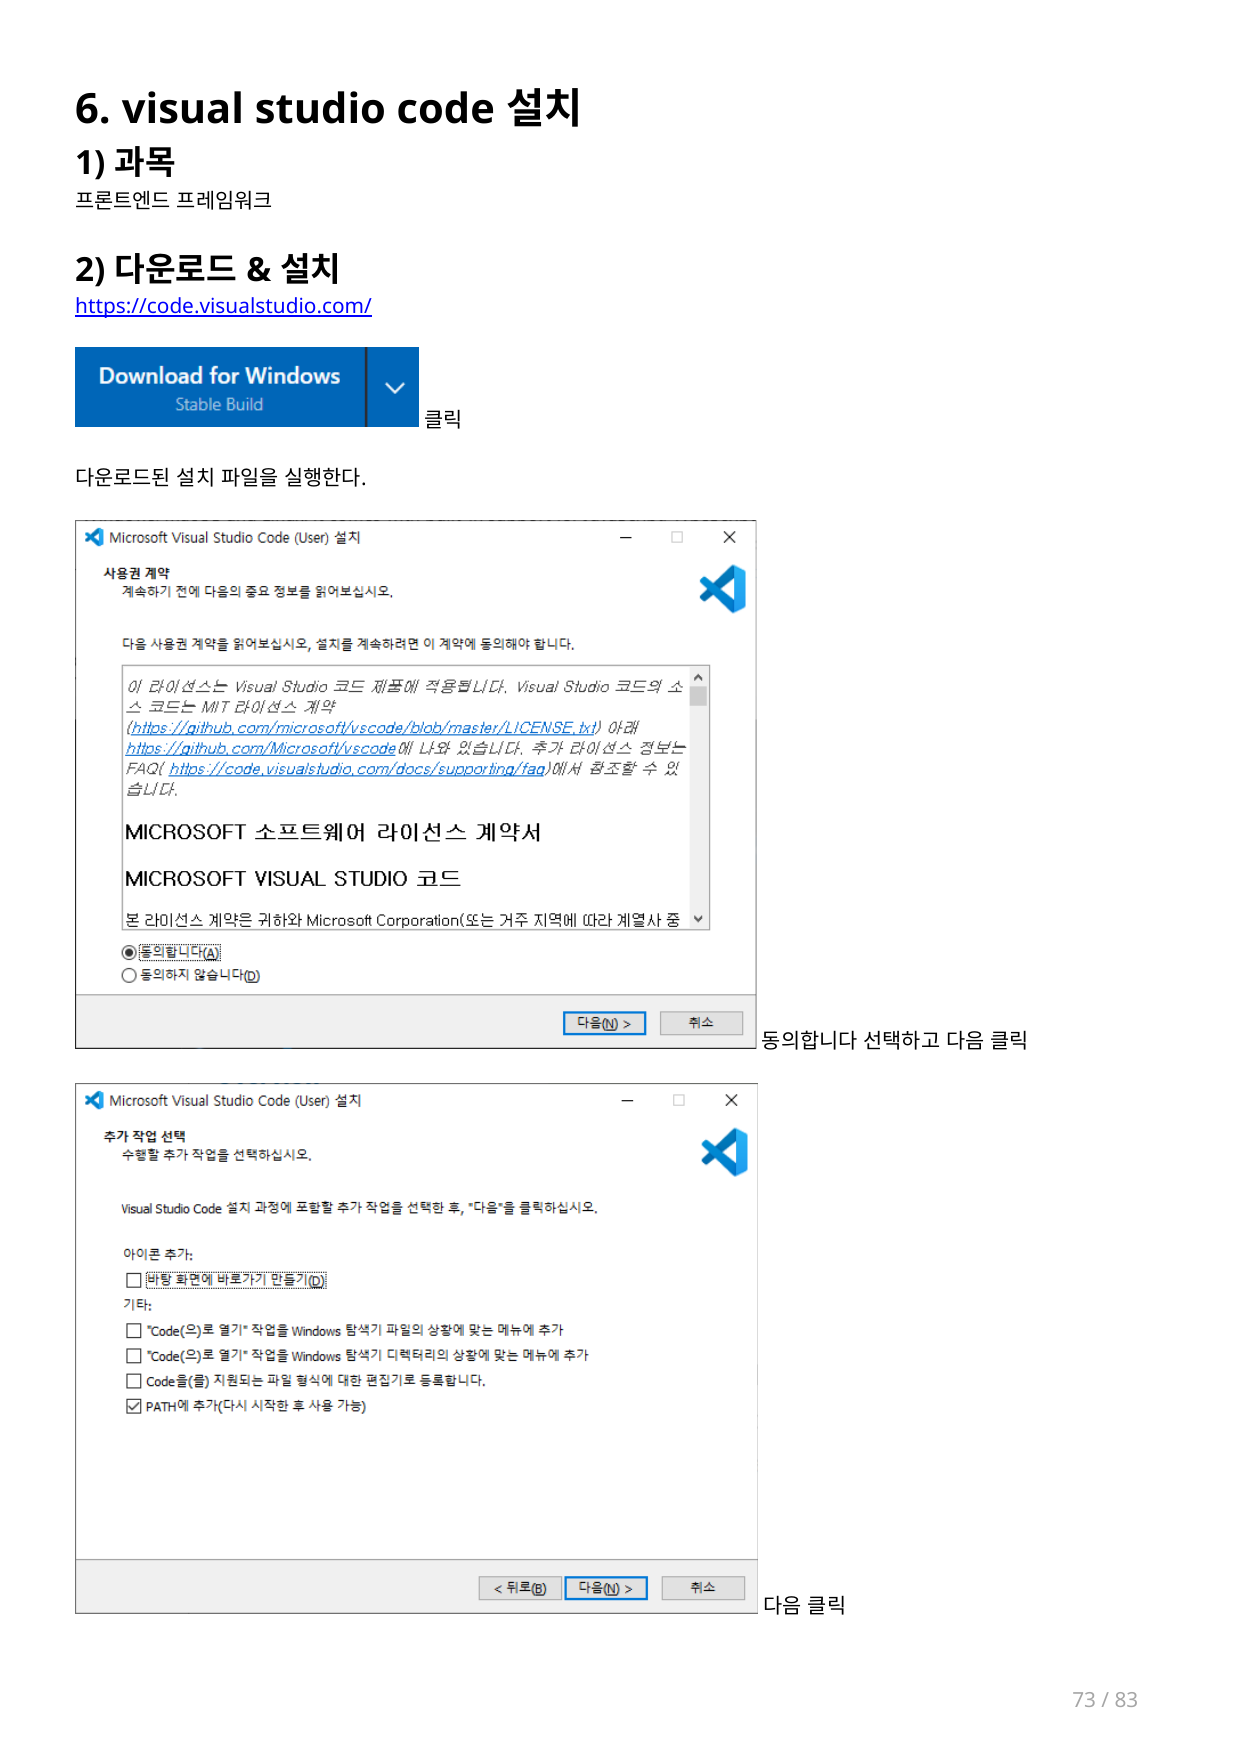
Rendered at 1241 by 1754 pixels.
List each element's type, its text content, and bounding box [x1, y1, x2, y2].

text 다운로드된 설치 파일을 실행한다. [75, 461, 1165, 492]
text https://code.visualstudio.com/ [75, 291, 1165, 319]
subtitle 다운로드 & 설치 [75, 243, 1165, 291]
picture [75, 347, 419, 427]
text 프론트엔드 프레임워크 [75, 184, 1165, 214]
picture [75, 520, 757, 1049]
picture [75, 1083, 758, 1614]
subtitle visual studio code 설치 [75, 75, 1165, 136]
subtitle 과목 [75, 136, 1165, 184]
